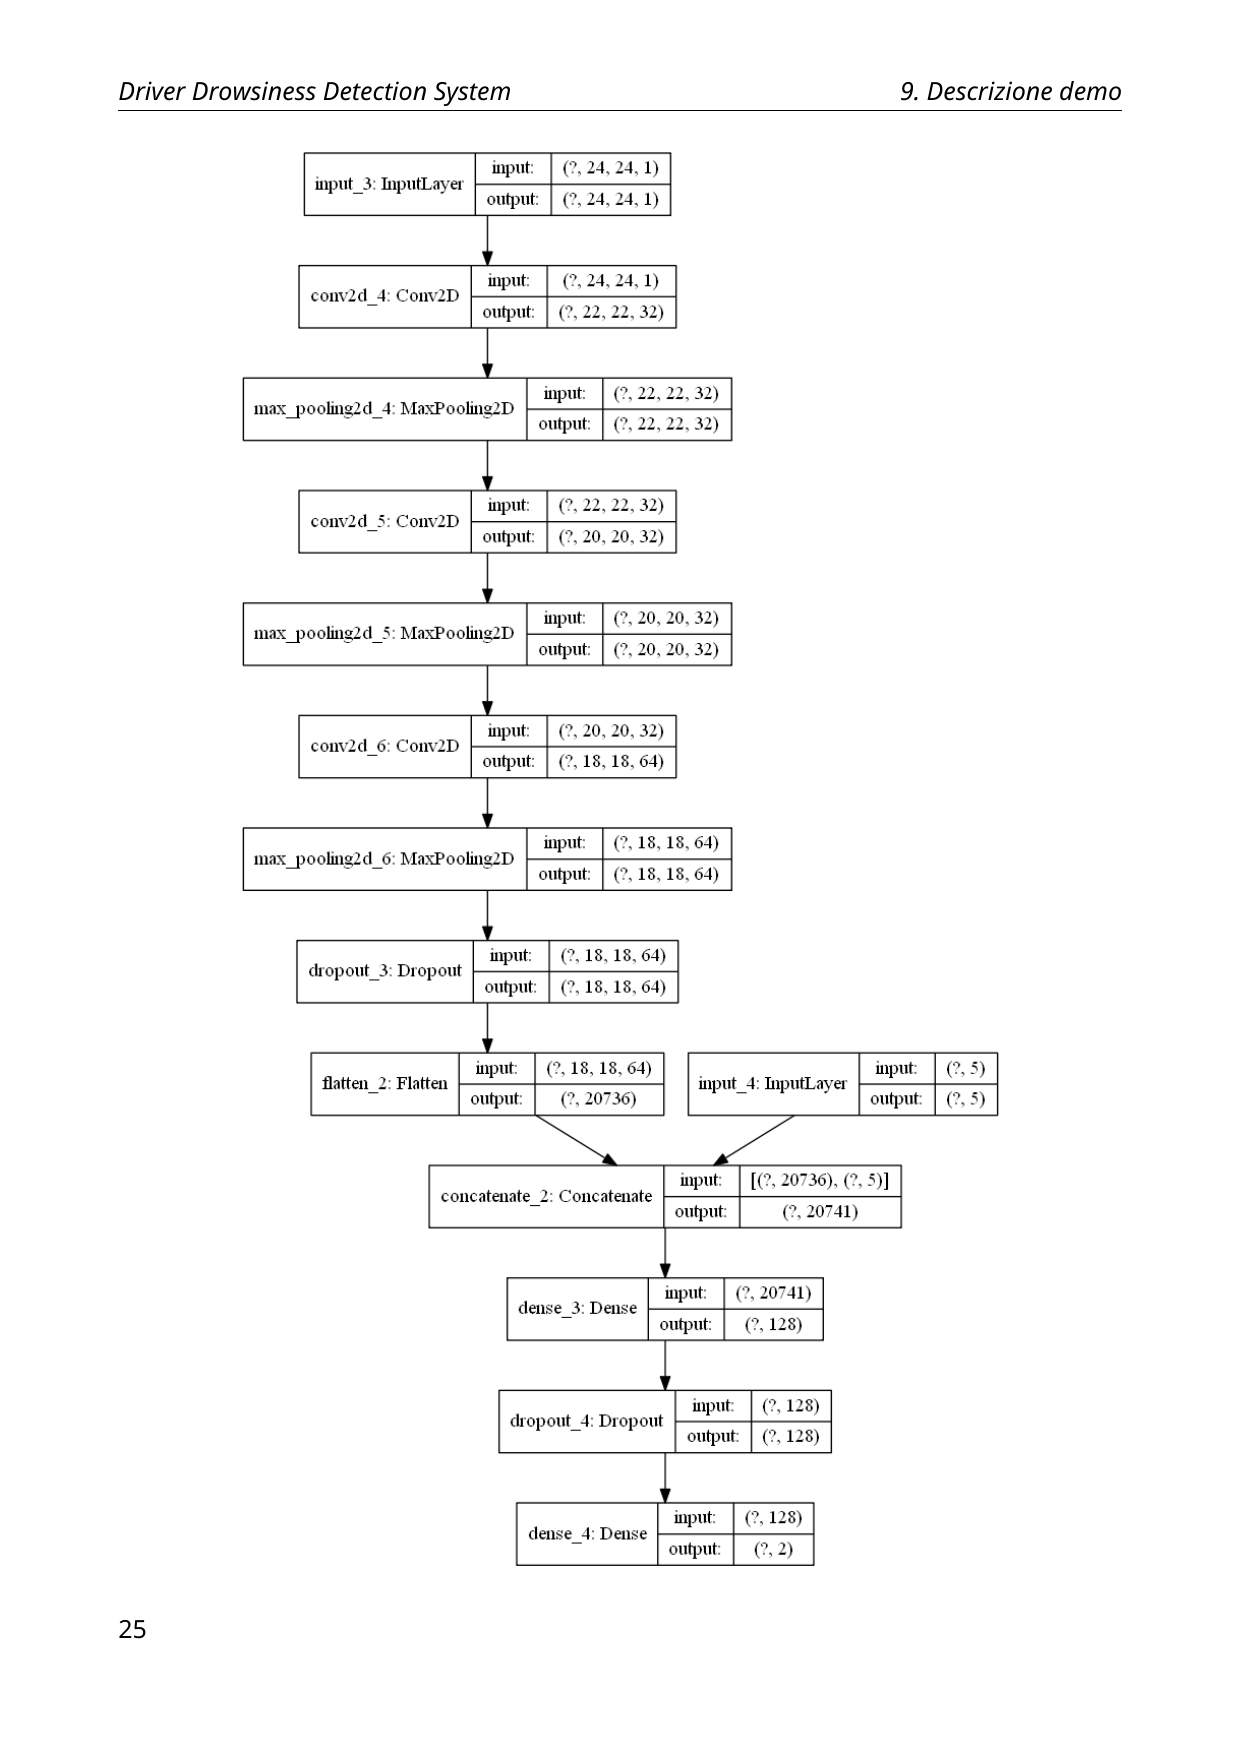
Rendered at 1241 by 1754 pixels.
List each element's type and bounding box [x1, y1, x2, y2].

picture [238, 147, 1003, 1571]
